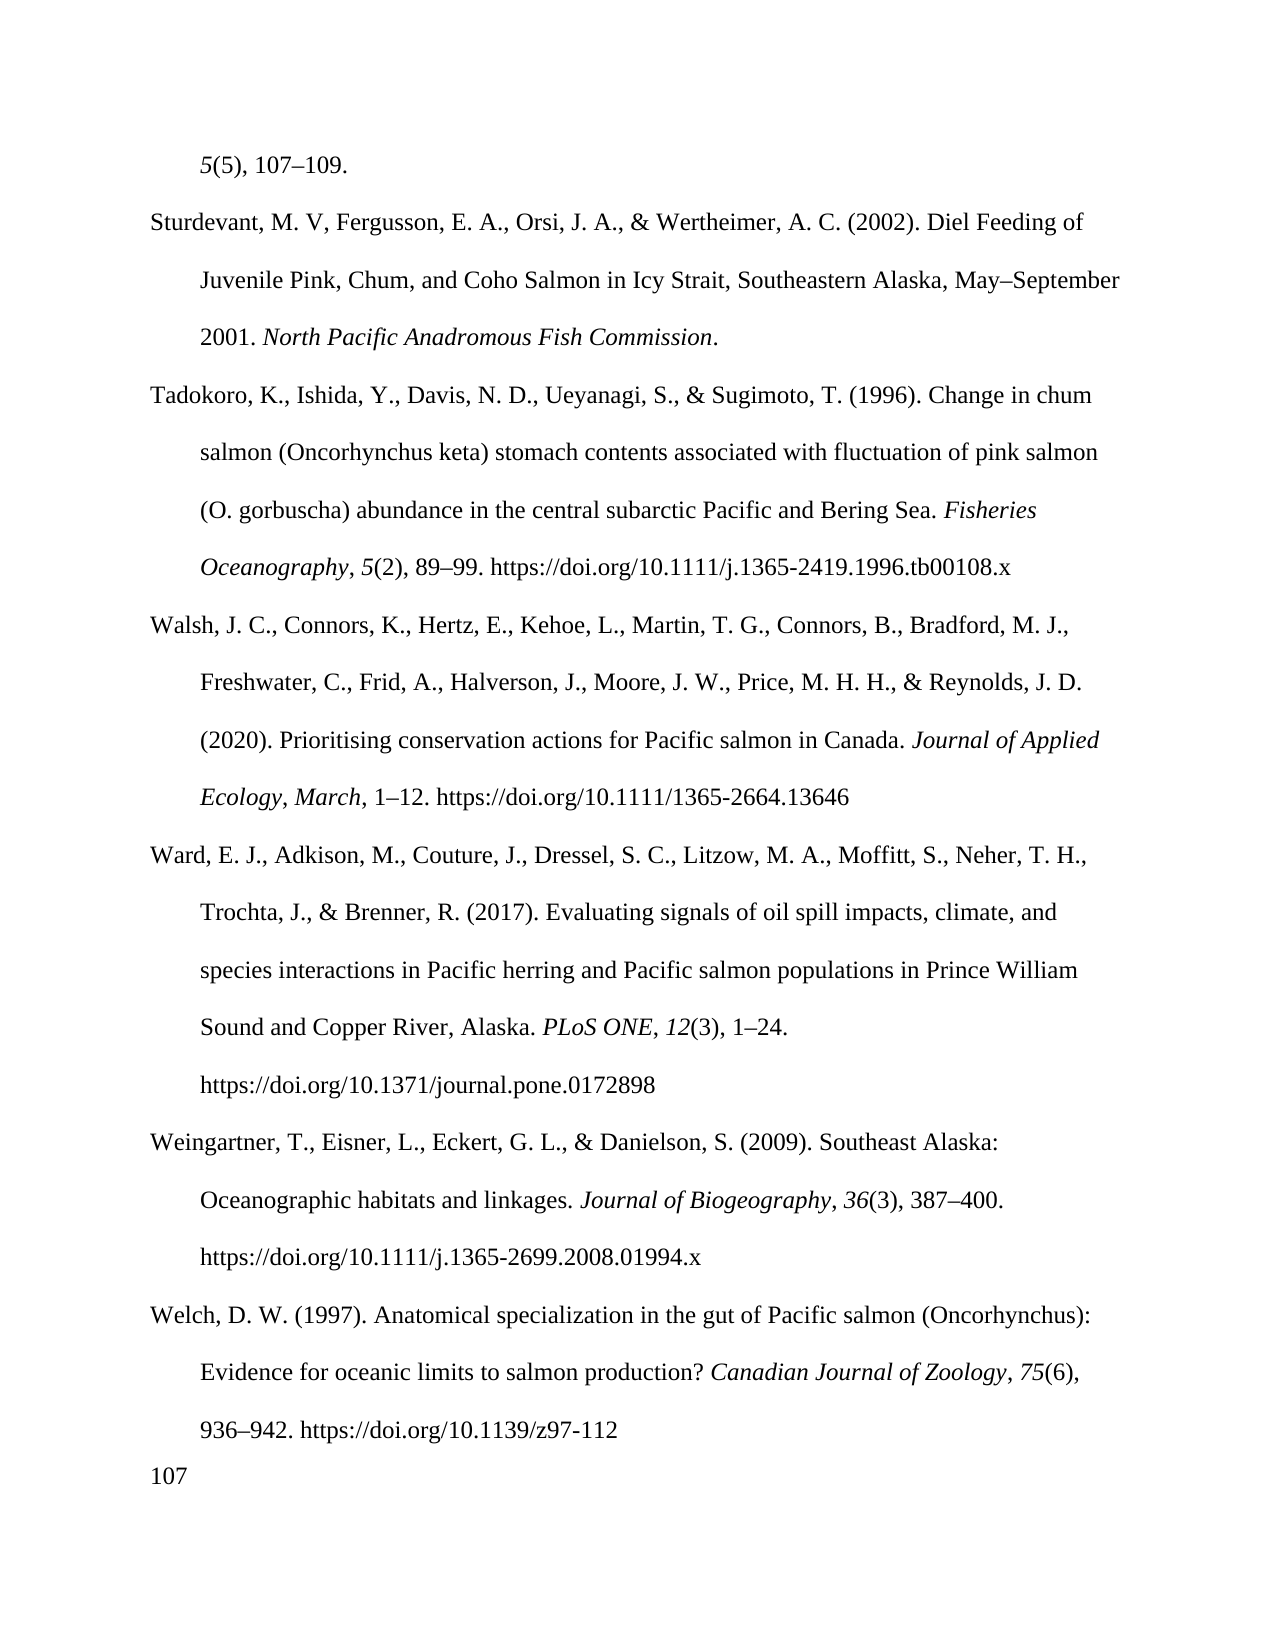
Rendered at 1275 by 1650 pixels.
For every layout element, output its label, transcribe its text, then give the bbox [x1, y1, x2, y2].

text Walsh, J. C., Connors, K., Hertz, E., Kehoe, L., Martin, T. G., Connors, B., Bradford, M. J., Freshwater, C., Frid, A., Halverson, J., Moore, J. W., Price, M. H. H., & Reynolds, J. D. (2020). Prioritising conservation actions for Pacific salmon in Canada. Journal of Applied Ecology, March, 1–12. https://doi.org/10.1111/1365-2664.13646 [150, 610, 1125, 811]
text Ward, E. J., Adkison, M., Couture, J., Dressel, S. C., Litzow, M. A., Moffitt, S., Neher, T. H., Trochta, J., & Brenner, R. (2017). Evaluating signals of oil spill impacts, climate, and species interactions in Pacific herring and Pacific salmon populations in Prince William Sound and Copper River, Alaska. PLoS ONE, 12(3), 1–24. https://doi.org/10.1371/journal.pone.0172898 [150, 840, 1125, 1099]
text Sturdevant, M. V, Fergusson, E. A., Orsi, J. A., & Wertheimer, A. C. (2002). Diel Feeding of Juvenile Pink, Chum, and Coho Salmon in Icy Strait, Southeastern Alaska, May–September 2001. North Pacific Anadromous Fish Commission. [150, 207, 1125, 351]
text Tadokoro, K., Ishida, Y., Davis, N. D., Ueyanagi, S., & Sugimoto, T. (1996). Change in chum salmon (Oncorhynchus keta) stomach contents associated with fluctuation of pink salmon (O. gorbuscha) abundance in the central subarctic Pacific and Bering Sea. Fisheries Oceanography, 5(2), 89–99. https://doi.org/10.1111/j.1365-2419.1996.tb00108.x [150, 380, 1125, 581]
text Welch, D. W. (1997). Anatomical specialization in the gut of Pacific salmon (Oncorhynchus): Evidence for oceanic limits to salmon production? Canadian Journal of Zoology, 75(6), 936–942. https://doi.org/10.1139/z97-112 [150, 1300, 1125, 1444]
text Weingartner, T., Eisner, L., Eckert, G. L., & Danielson, S. (2009). Southeast Alaska: Oceanographic habitats and linkages. Journal of Biogeography, 36(3), 387–400. https://doi.org/10.1111/j.1365-2699.2008.01994.x [150, 1127, 1125, 1271]
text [150, 150, 1125, 179]
